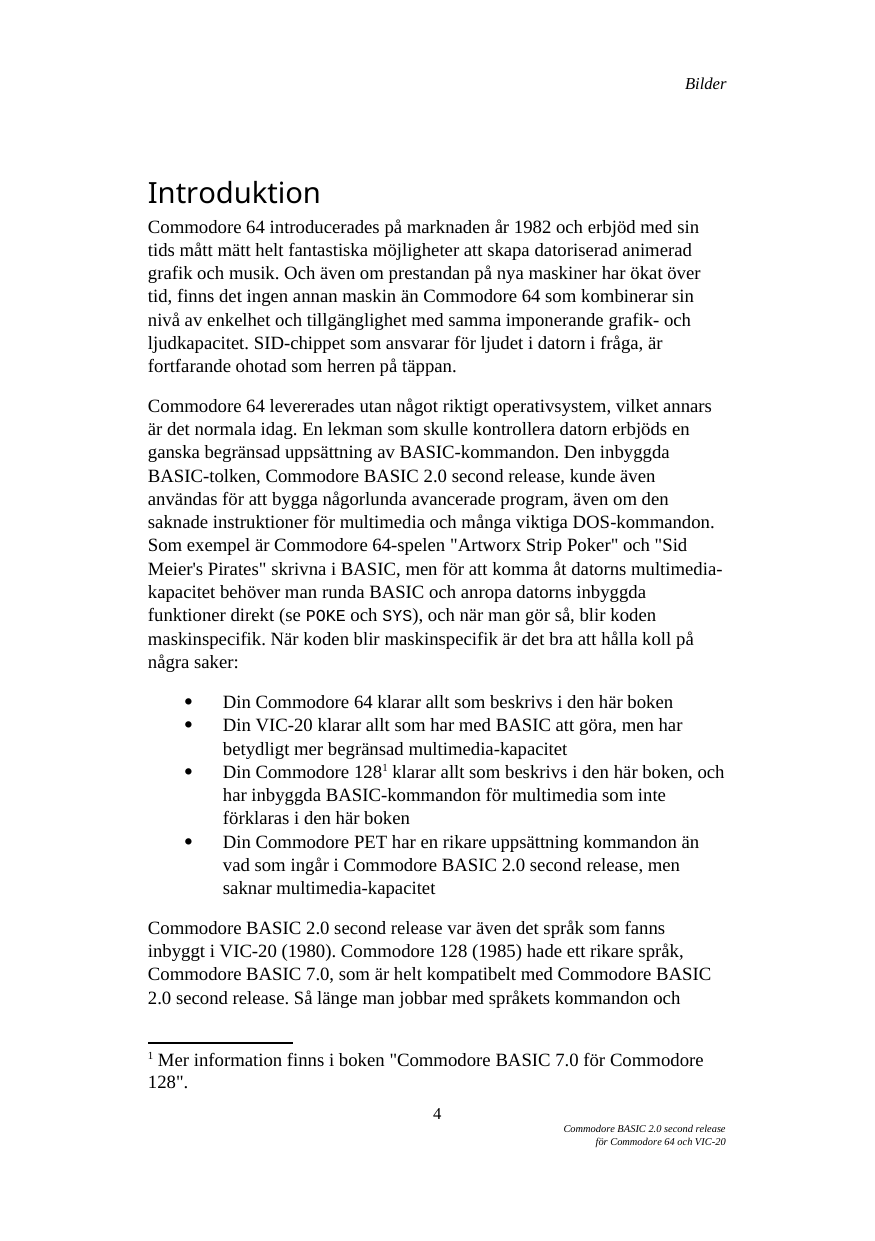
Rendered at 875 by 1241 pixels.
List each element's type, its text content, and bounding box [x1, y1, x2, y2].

list Din Commodore PET har en rikare uppsättning kommandon än vad som ingår i Commodore BASIC 2.0 second release, men saknar multimedia-kapacitet [185, 831, 726, 898]
list Din Commodore 128 klarar allt som beskrivs i den här boken, och har inbyggda BASIC-kommandon för multimedia som inte förklaras i den här boken [185, 761, 726, 829]
list Din Commodore 64 klarar allt som beskrivs i den här boken [185, 691, 726, 713]
text Commodore 64 levererades utan något riktigt operativsystem, vilket annars är det normala idag. En lekman som skulle kontrollera datorn erbjöds en ganska begränsad uppsättning av BASIC-kommandon. Den inbyggda BASIC-tolken, Commodore BASIC 2.0 second release, kunde även användas för att bygga någorlunda avancerade program, även om den saknade instruktioner för multimedia och många viktiga DOS-kommandon. Som exempel är Commodore 64-spelen "Artworx Strip Poker" och "Sid Meier's Pirates" skrivna i BASIC, men för att komma åt datorns multimedia-kapacitet behöver man runda BASIC och anropa datorns inbyggda funktioner direkt (se POKE och SYS), och när man gör så, blir koden maskinspecifik. När koden blir maskinspecifik är det bra att hålla koll på några saker: [148, 395, 726, 673]
subtitle Introduktion [148, 173, 726, 212]
text Commodore 64 introducerades på marknaden år 1982 och erbjöd med sin tids mått mätt helt fantastiska möjligheter att skapa datoriserad animerad grafik och musik. Och även om prestandan på nya maskiner har ökat över tid, finns det ingen annan maskin än Commodore 64 som kombinerar sin nivå av enkelhet och tillgänglighet med samma imponerande grafik- och ljudkapacitet. SID-chippet som ansvarar för ljudet i datorn i fråga, är fortfarande ohotad som herren på täppan. [148, 216, 726, 376]
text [148, 917, 726, 1008]
list Din VIC-20 klarar allt som har med BASIC att göra, men har betydligt mer begränsad multimedia-kapacitet [185, 714, 726, 759]
